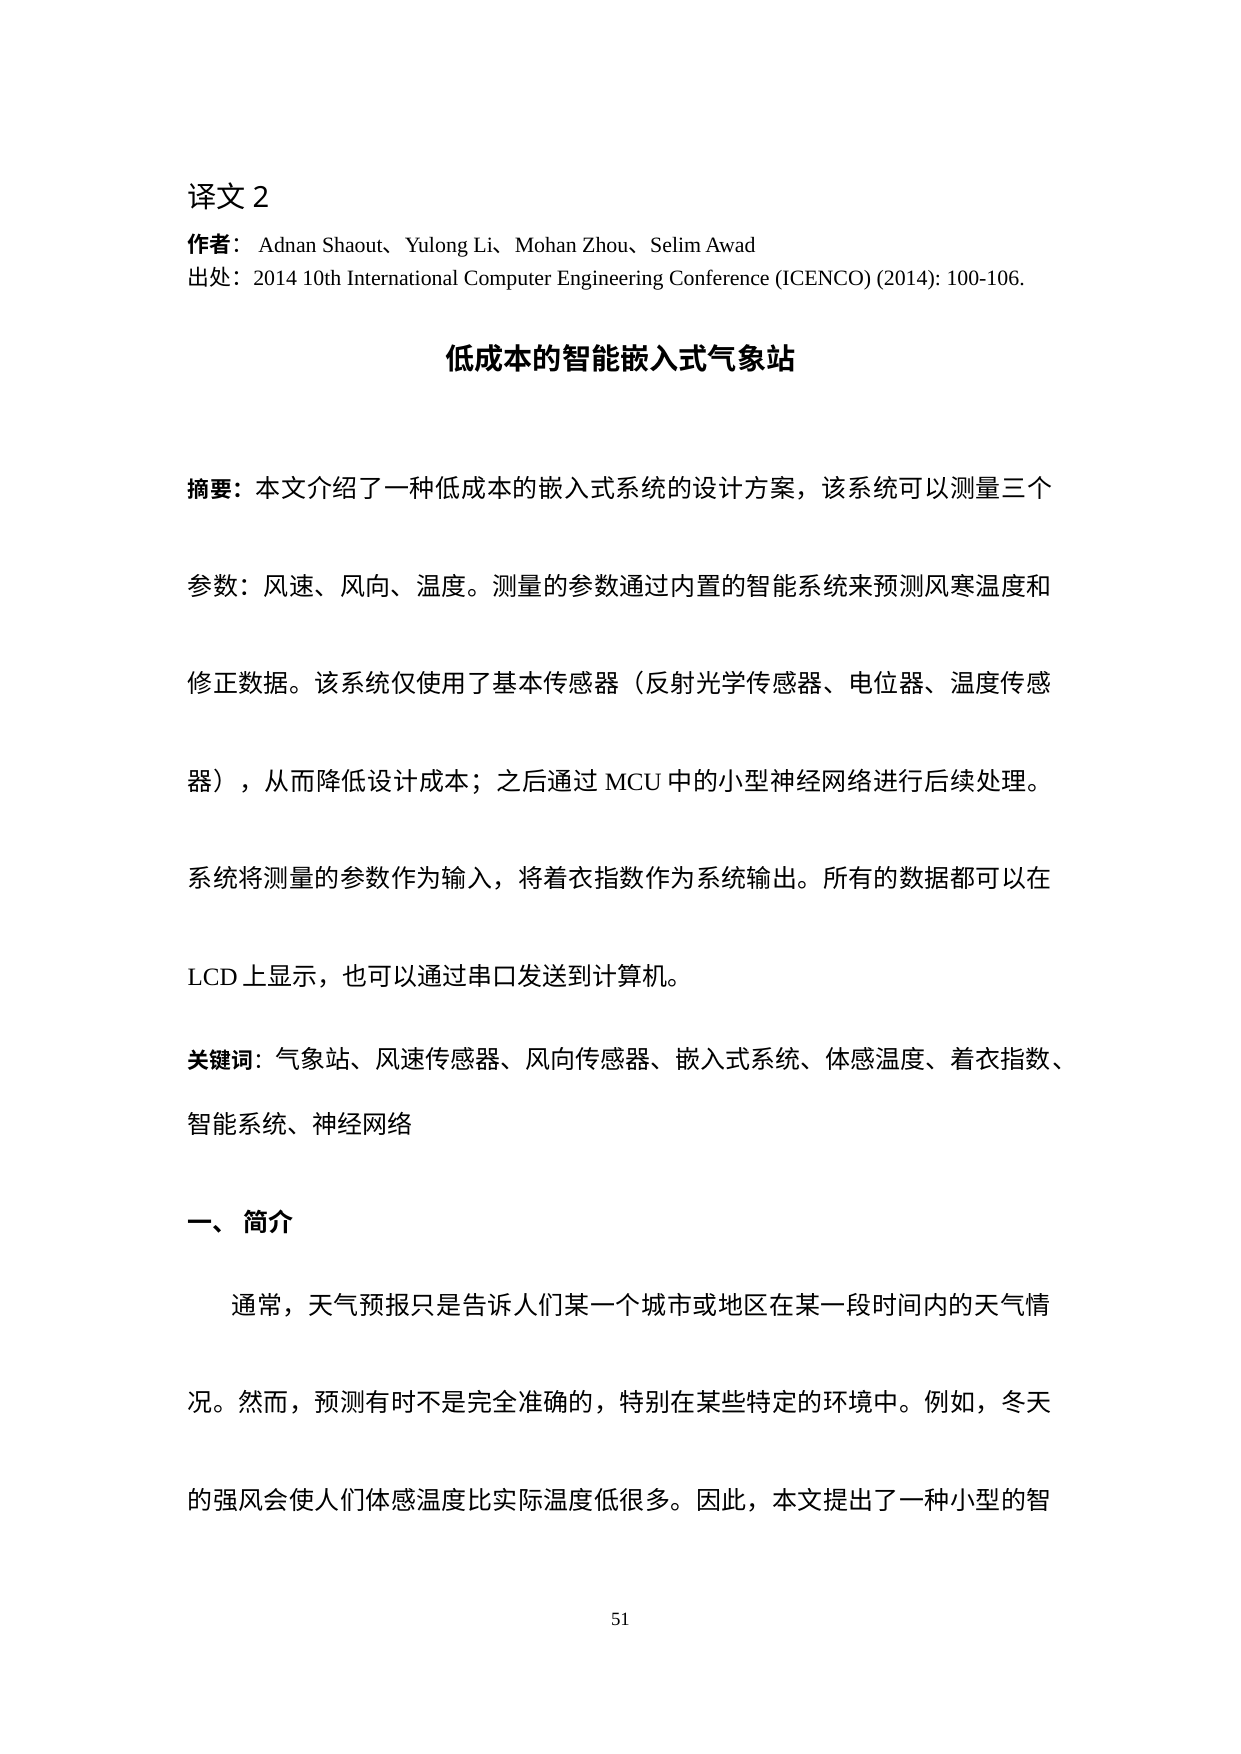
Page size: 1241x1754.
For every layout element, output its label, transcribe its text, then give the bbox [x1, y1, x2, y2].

text 关键词：气象站、风速传感器、风向传感器、嵌入式系统、体感温度、着衣指数、智能系统、神经网络 [187, 1025, 1053, 1155]
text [187, 1271, 1053, 1531]
text 出处：2014 10th International Computer Engineering Conference (ICENCO) (2014): 100-106. [187, 259, 1053, 292]
list 简介 [187, 1188, 1053, 1253]
text 低成本的智能嵌入式气象站 [187, 324, 1053, 389]
text 译文 2 [187, 162, 1053, 227]
text 摘要：本文介绍了一种低成本的嵌入式系统的设计方案，该系统可以测量三个参数：风速、风向、温度。测量的参数通过内置的智能系统来预测风寒温度和修正数据。该系统仅使用了基本传感器（反射光学传感器、电位器、温度传感器），从而降低设计成本；之后通过MCU中的小型神经网络进行后续处理。系统将测量的参数作为输入，将着衣指数作为系统输出。所有的数据都可以在LCD上显示，也可以通过串口发送到计算机。 [187, 454, 1053, 1007]
text 作者： Adnan Shaout、Yulong Li、Mohan Zhou、Selim Awad [187, 227, 1053, 259]
